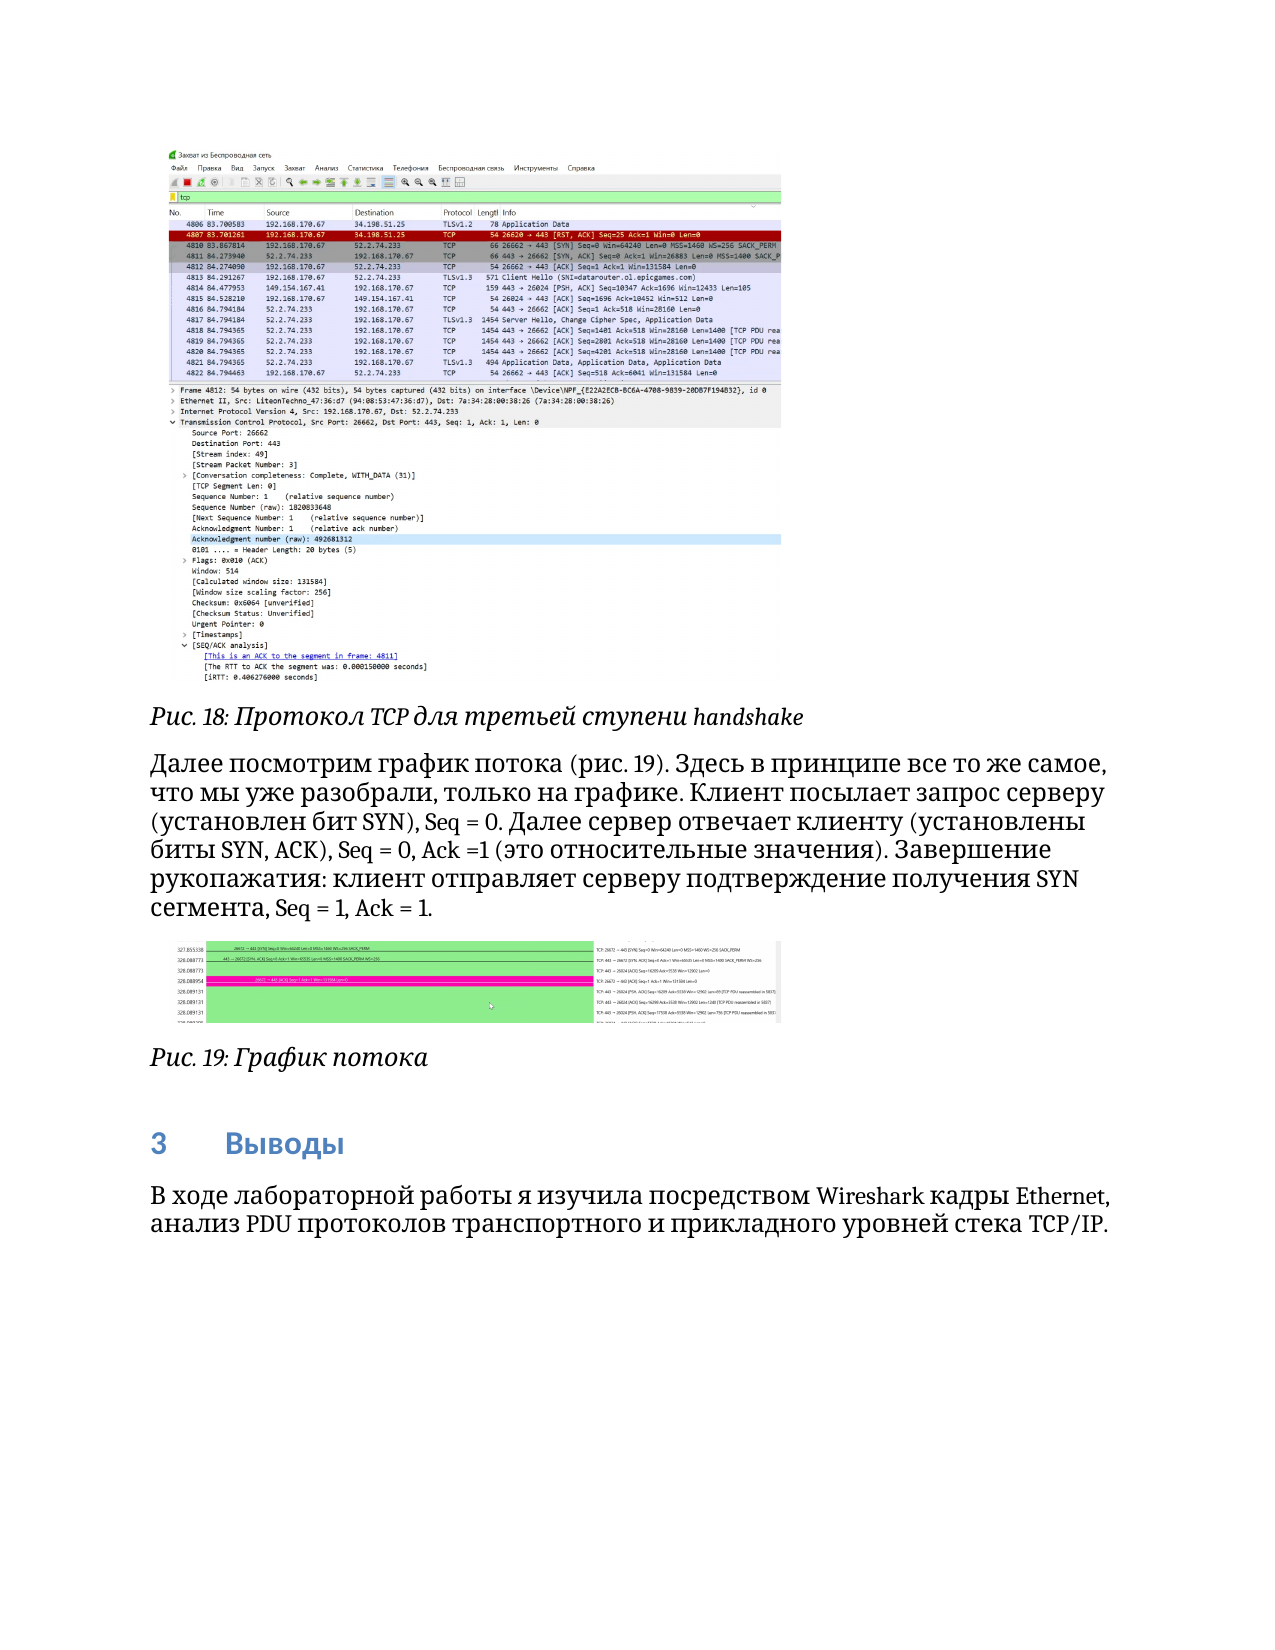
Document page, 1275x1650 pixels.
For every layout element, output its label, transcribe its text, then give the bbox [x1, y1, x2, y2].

text Далее посмотрим график потока (рис. 19). Здесь в принципе все то же самое, что мы уже разобрали, только на графике. Клиент посылает запрос серверу (установлен бит SYN), Seq = 0. Далее сервер отвечает клиенту (установлены биты SYN, ACK), Seq = 0, Ack =1 (это относительные значения). Завершение рукопажатия: клиент отправляет серверу подтверждение получения SYN сегмента, Seq = 1, Ack = 1. [150, 750, 1125, 922]
text В ходе лабораторной работы я изучила посредством Wireshark кадры Ethernet, анализ PDU протоколов транспортного и прикладного уровней стека TCP/IP. [150, 1182, 1125, 1239]
picture [168, 941, 782, 1023]
text Рис. 18: Протокол TCP для третьей ступени handshake [150, 702, 1125, 731]
text Рис. 19: График потока [150, 1043, 1125, 1072]
subtitle 3 Выводы [150, 1122, 1125, 1163]
picture [168, 150, 782, 682]
